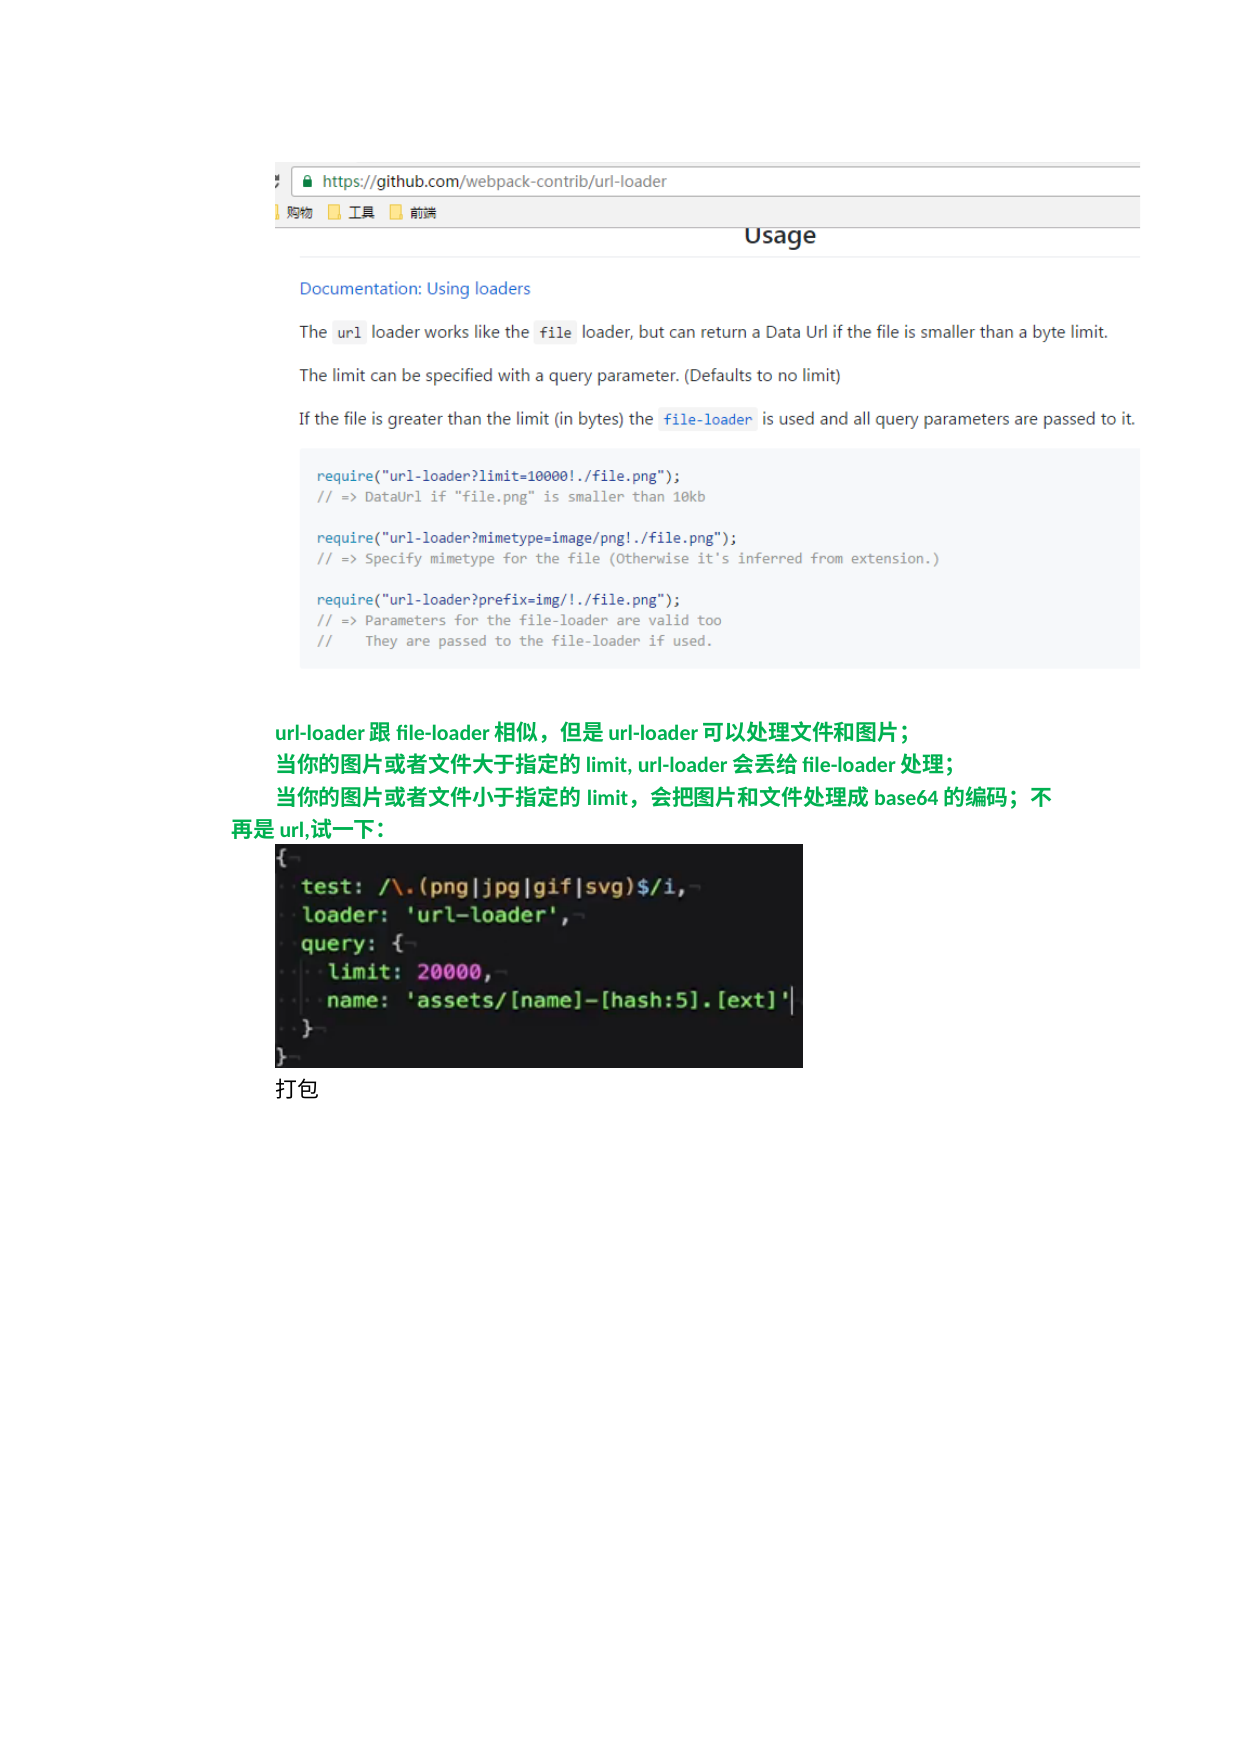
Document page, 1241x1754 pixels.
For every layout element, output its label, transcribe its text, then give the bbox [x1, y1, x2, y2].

picture [275, 844, 803, 1068]
picture [275, 162, 1141, 686]
text 当你的图片或者文件小于指定的limit，会把图片和文件处理成base64的编码；不再是url,试一下： [231, 779, 1053, 844]
text url-loader跟 file-loader相似，但是url-loader可以处理文件和图片； [231, 714, 1053, 747]
text 打包 [231, 1072, 1053, 1104]
text 当你的图片或者文件大于指定的limit, url-loader会丢给file-loader处理； [231, 747, 1053, 779]
